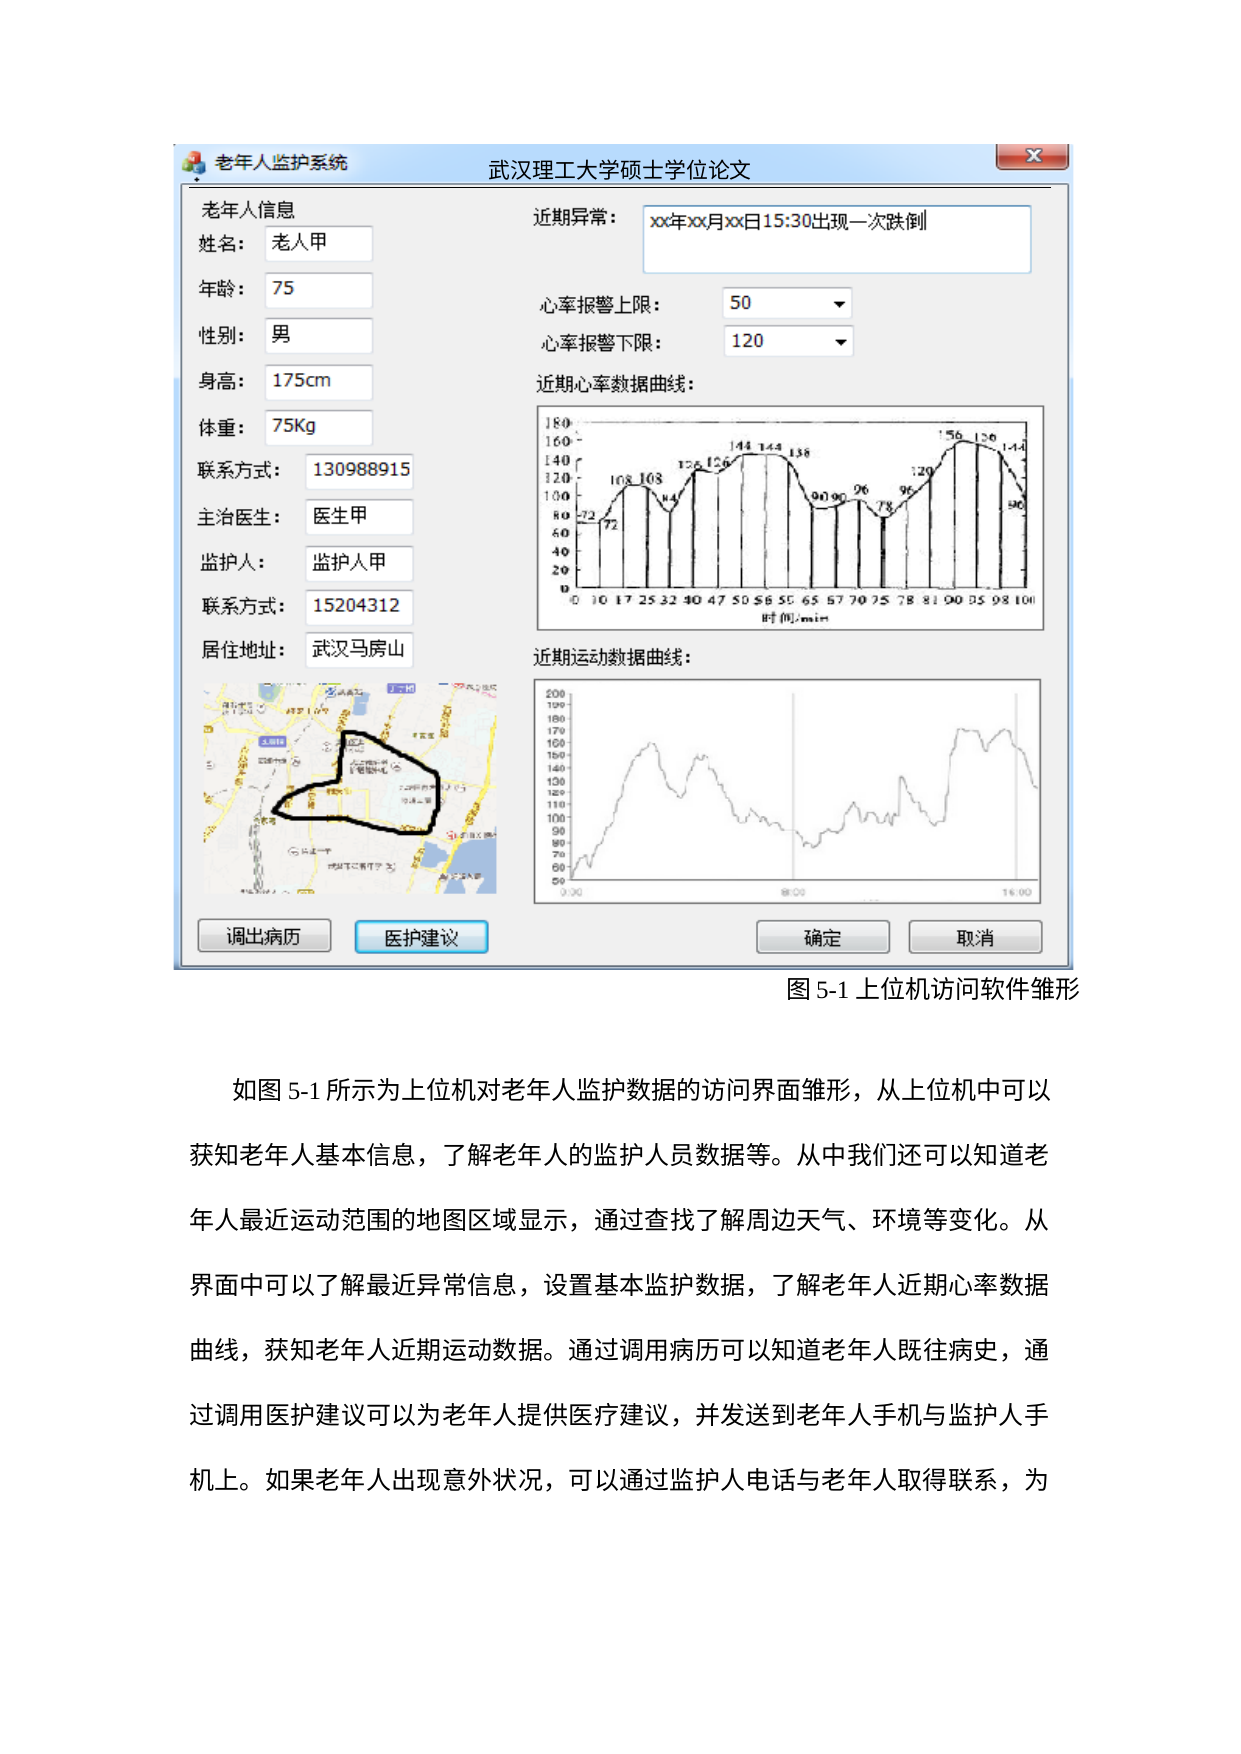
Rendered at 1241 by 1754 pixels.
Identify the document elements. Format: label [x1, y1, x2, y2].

text [189, 211, 1051, 1511]
picture [173, 144, 1074, 970]
